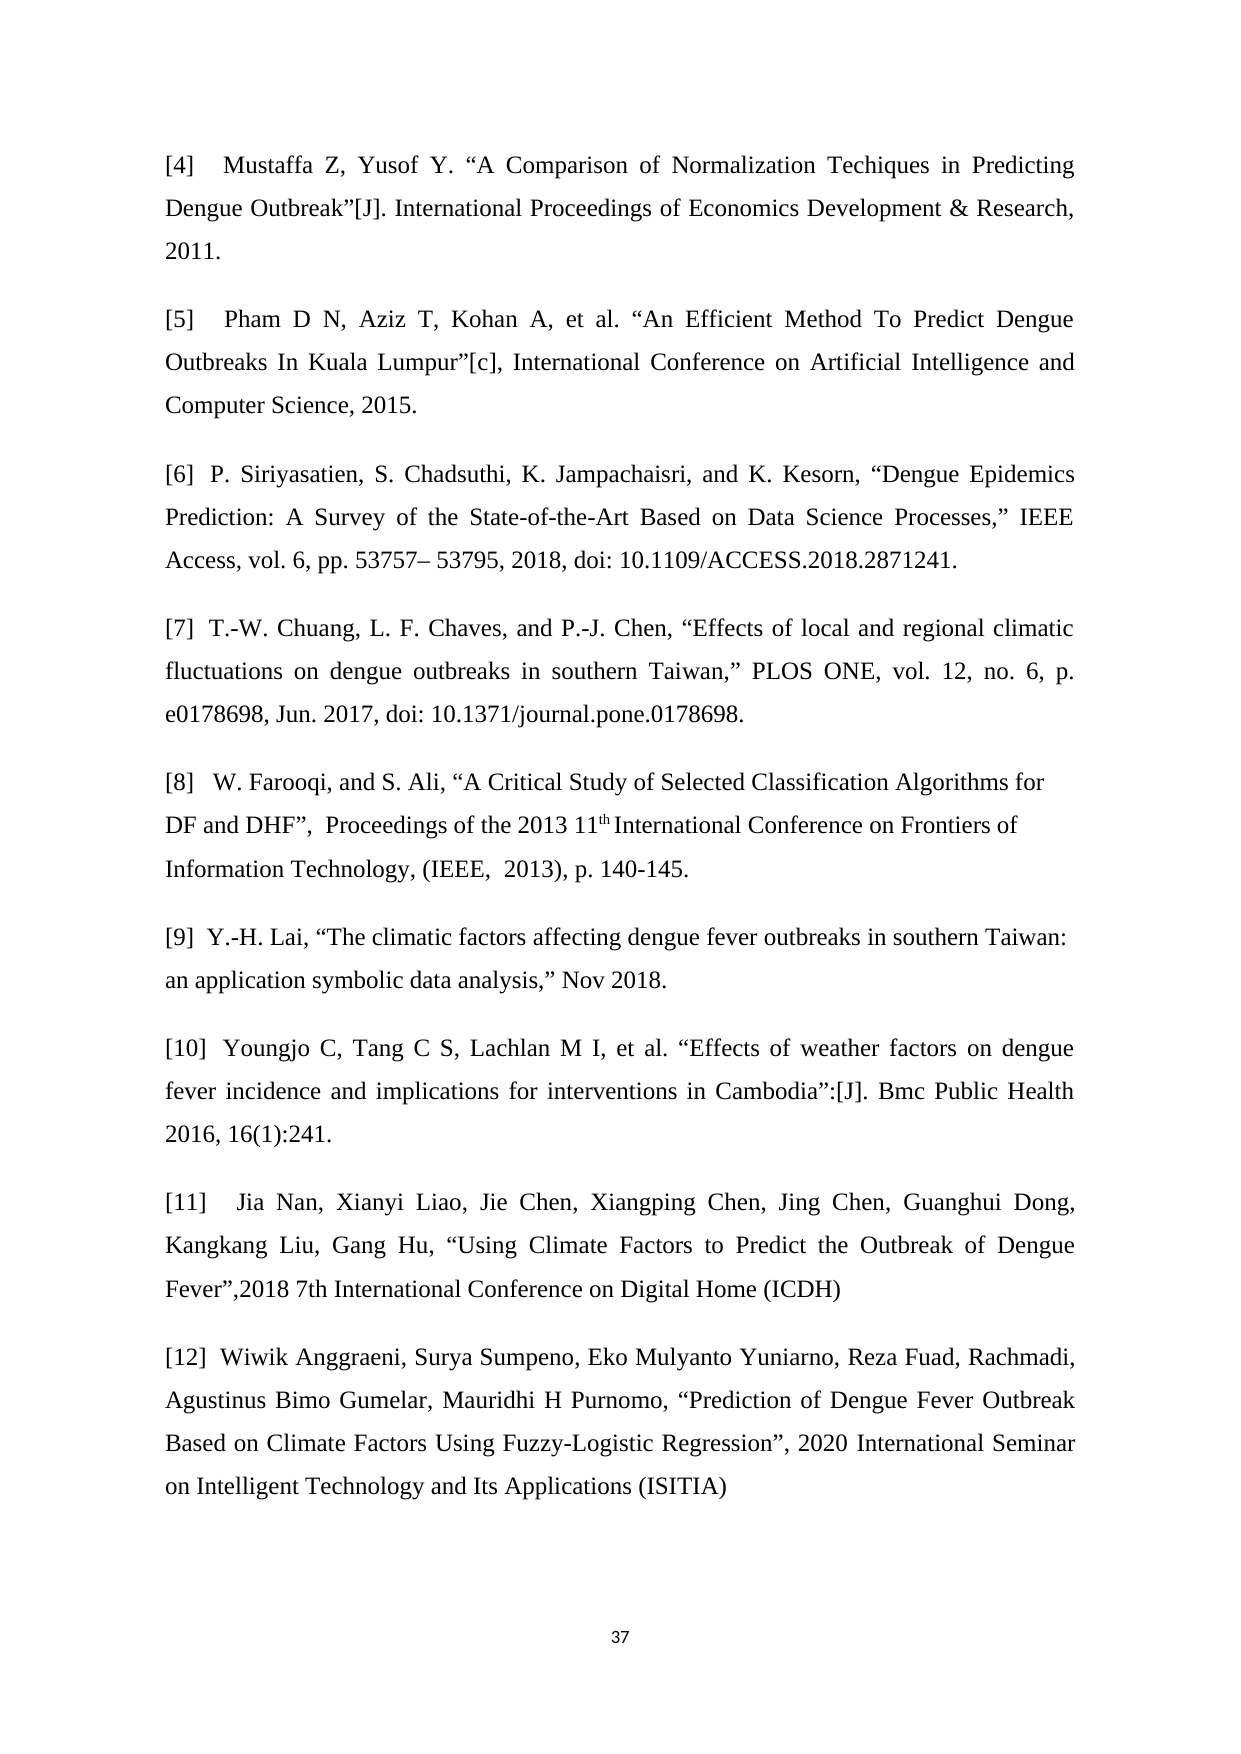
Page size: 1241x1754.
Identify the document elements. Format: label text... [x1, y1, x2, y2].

text [9] Y.-H. Lai, “The climatic factors affecting dengue fever outbreaks in southern Taiwan: an application symbolic data analysis,” Nov 2018. [165, 922, 1075, 994]
text [12] Wiwik Anggraeni, Surya Sumpeno, Eko Mulyanto Yuniarno, Reza Fuad, Rachmadi, Agustinus Bimo Gumelar, Mauridhi H Purnomo, “Prediction of Dengue Fever Outbreak Based on Climate Factors Using Fuzzy-Logistic Regression”, 2020 International Seminar on Intelligent Technology and Its Applications (ISITIA) [165, 1342, 1075, 1500]
text [4] Mustaffa Z, Yusof Y. “A Comparison of Normalization Techiques in Predicting Dengue Outbreak”[J]. International Proceedings of Economics Development & Research, 2011. [165, 150, 1075, 265]
text [11] Jia Nan, Xianyi Liao, Jie Chen, Xiangping Chen, Jing Chen, Guanghui Dong, Kangkang Liu, Gang Hu, “Using Climate Factors to Predict the Outbreak of Dengue Fever”,2018 7th International Conference on Digital Home (ICDH) [165, 1187, 1075, 1302]
text [6] P. Siriyasatien, S. Chadsuthi, K. Jampachaisri, and K. Kesorn, “Dengue Epidemics Prediction: A Survey of the State-of-the-Art Based on Data Science Processes,” IEEE Access, vol. 6, pp. 53757– 53795, 2018, doi: 10.1109/ACCESS.2018.2871241. [165, 459, 1075, 574]
text [8] W. Farooqi, and S. Ali, “A Critical Study of Selected Classification Algorithms for DF and DHF”, Proceedings of the 2013 11th International Conference on Frontiers of Information Technology, (IEEE, 2013), p. 140-145. [165, 767, 1075, 882]
text [5] Pham D N, Aziz T, Kohan A, et al. “An Efficient Method To Predict Dengue Outbreaks In Kuala Lumpur”[c], International Conference on Artificial Intelligence and Computer Science, 2015. [165, 304, 1075, 419]
text [7] T.-W. Chuang, L. F. Chaves, and P.-J. Chen, “Effects of local and regional climatic fluctuations on dengue outbreaks in southern Taiwan,” PLOS ONE, vol. 12, no. 6, p. e0178698, Jun. 2017, doi: 10.1371/journal.pone.0178698. [165, 613, 1075, 728]
text [10] Youngjo C, Tang C S, Lachlan M I, et al. “Effects of weather factors on dengue fever incidence and implications for interventions in Cambodia”:[J]. Bmc Public Health 2016, 16(1):241. [165, 1033, 1075, 1148]
